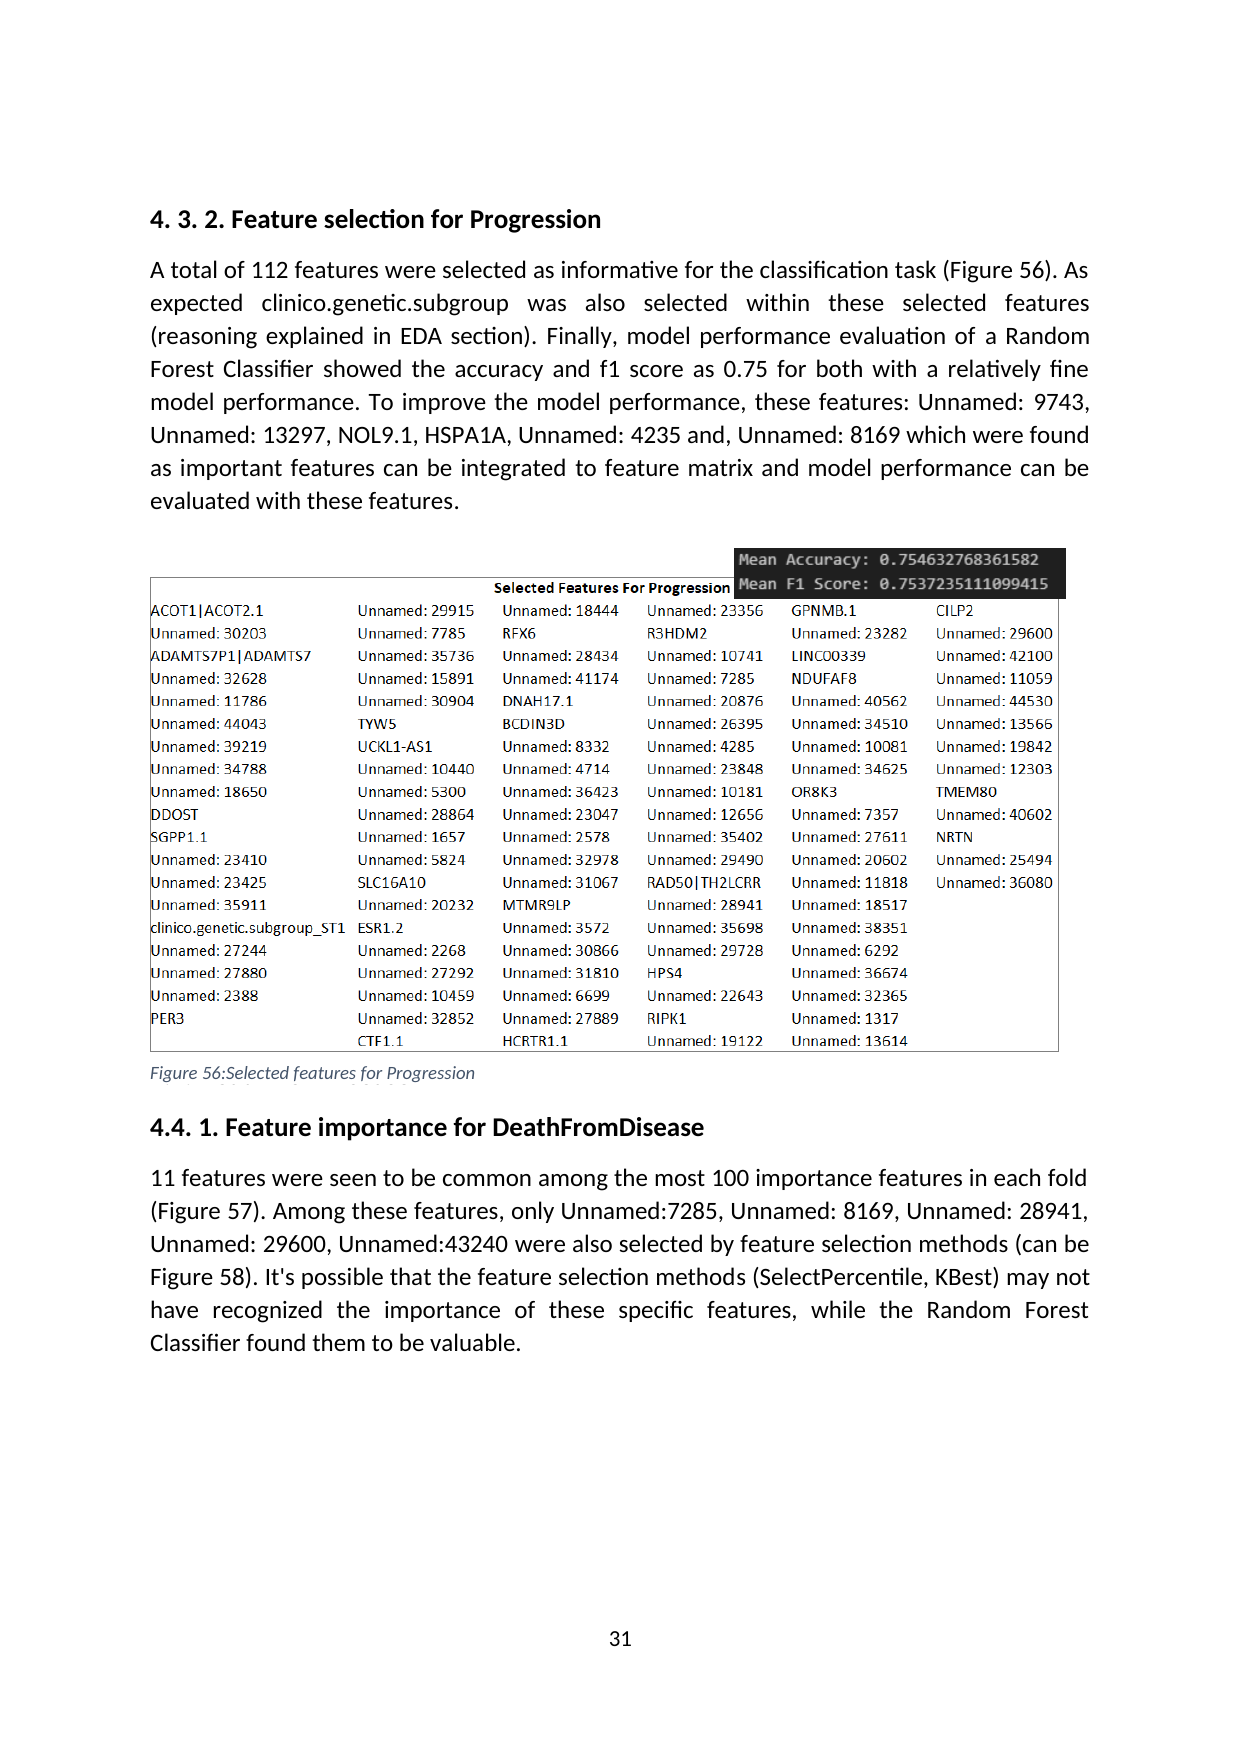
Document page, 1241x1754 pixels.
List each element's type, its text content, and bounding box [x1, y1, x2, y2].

text A total of 112 features were selected as informative for the classification task (Figure 56). As expected clinico.genetic.subgroup was also selected within these selected features (reasoning explained in EDA section). Finally, model performance evaluation of a Random Forest Classifier showed the accuracy and f1 score as 0.75 for both with a relatively fine model performance. To improve the model performance, these features: Unnamed: 9743, Unnamed: 13297, NOL9.1, HSPA1A, Unnamed: 4235 and, Unnamed: 8169 which were found as important features can be integrated to feature matrix and model performance can be evaluated with these features. [150, 254, 1090, 516]
text 4.4. 1. Feature importance for DeathFromDisease [150, 1110, 1090, 1143]
picture [151, 548, 1066, 1051]
text 4. 3. 2. Feature selection for Progression [150, 202, 1090, 235]
text 11 features were seen to be common among the most 100 importance features in each fold (Figure 57). Among these features, only Unnamed:7285, Unnamed: 8169, Unnamed: 28941, Unnamed: 29600, Unnamed:43240 were also selected by feature selection methods (can be Figure 58). It's possible that the feature selection methods (SelectPercentile, KBest) may not have recognized the importance of these specific features, while the Random Forest Classifier found them to be valuable. [150, 1163, 1090, 1358]
